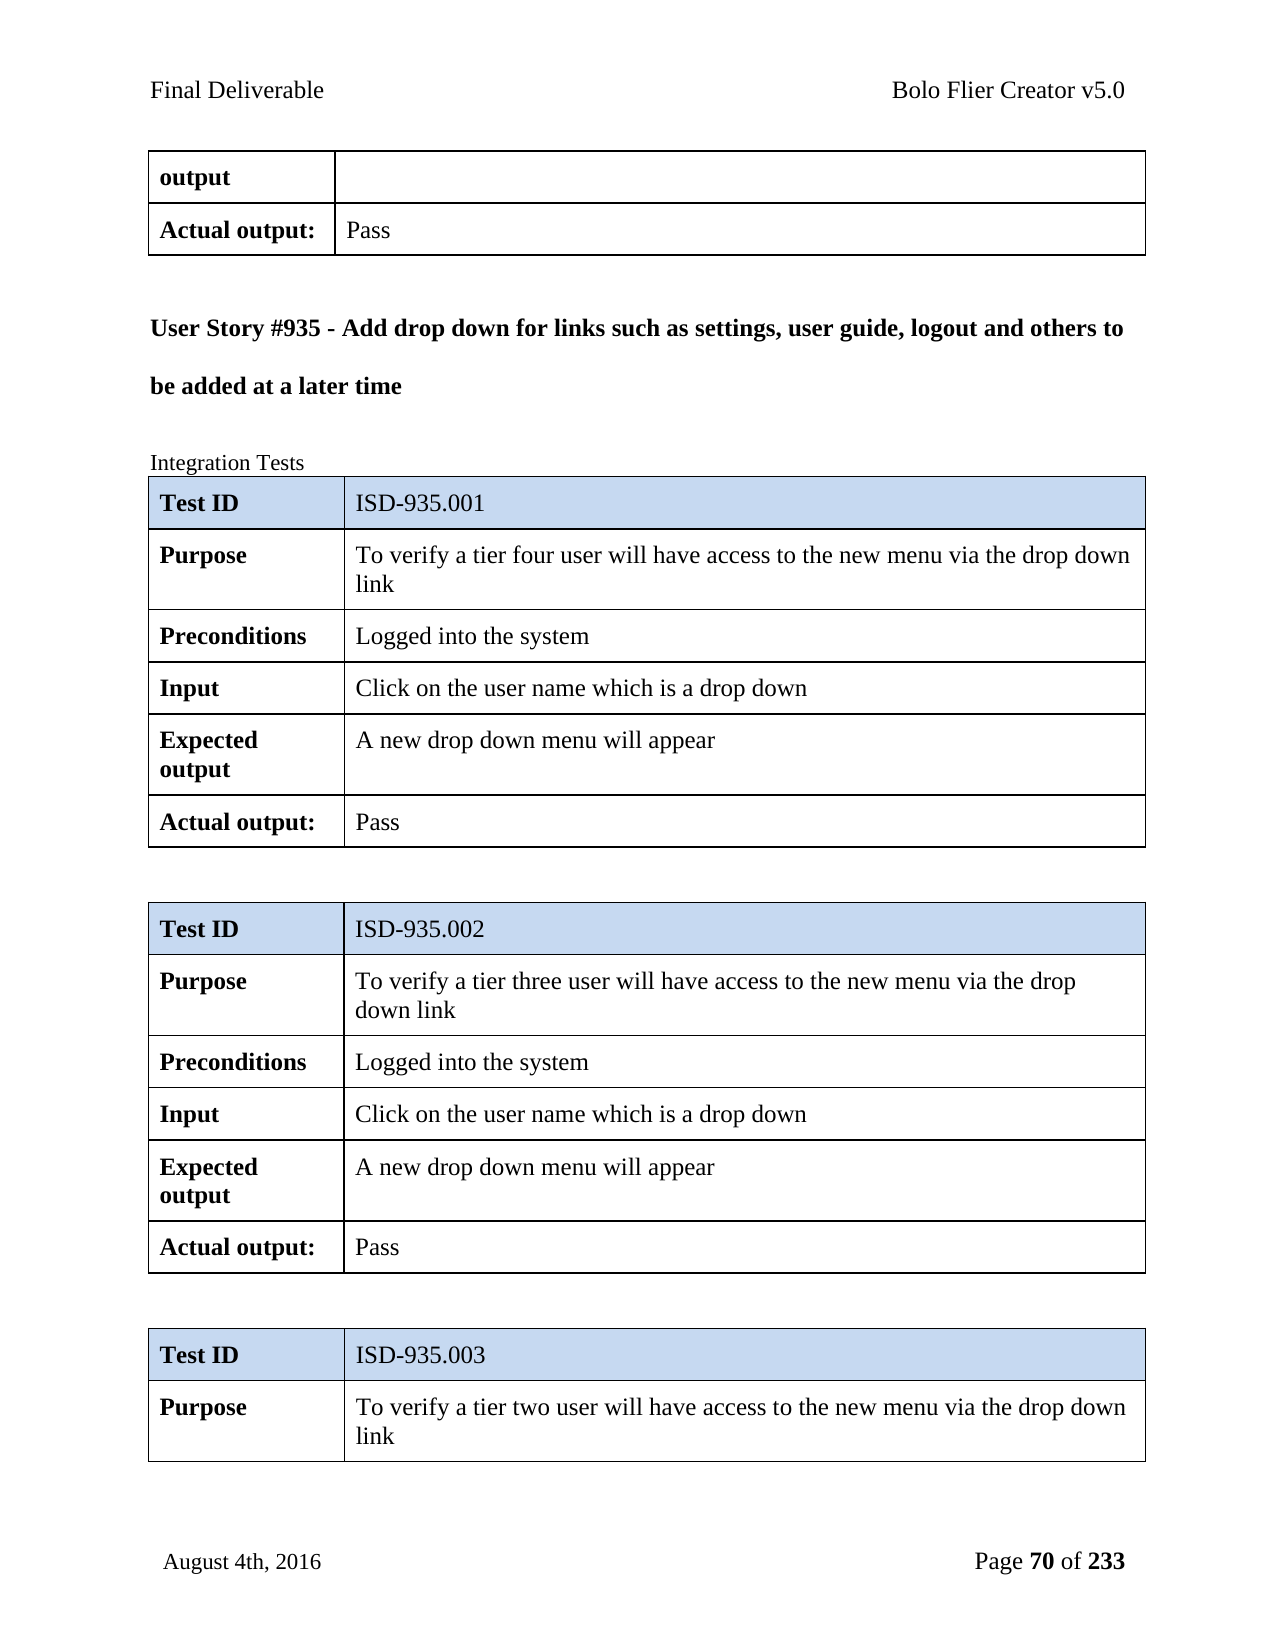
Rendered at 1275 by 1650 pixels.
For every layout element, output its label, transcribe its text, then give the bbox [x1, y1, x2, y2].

table_cell A new drop down menu will appear [345, 1141, 1145, 1220]
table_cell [336, 152, 1145, 202]
table_cell Purpose [149, 1381, 344, 1461]
table_cell Purpose [149, 955, 343, 1035]
table_cell Pass [345, 796, 1145, 846]
table_header Test ID [149, 477, 344, 528]
table_cell Actual output: [149, 1222, 343, 1272]
table_cell Expected output [149, 1141, 343, 1220]
table_cell Click on the user name which is a drop down [345, 663, 1145, 713]
table_cell To verify a tier four user will have access to the new menu via the drop down link [345, 530, 1145, 609]
text User Story #935 - Add drop down for links such as settings, user guide, logout and others to be added at a later time [150, 313, 1125, 400]
table_cell Actual output: [149, 204, 334, 254]
table_cell Preconditions [149, 1036, 343, 1087]
table_cell To verify a tier three user will have access to the new menu via the drop down link [345, 955, 1145, 1035]
text Integration Tests [150, 449, 1125, 476]
table_header ISD-935.001 [345, 477, 1145, 528]
table_cell Purpose [149, 530, 344, 609]
table_header Test ID [149, 903, 343, 954]
table_header ISD-935.003 [345, 1329, 1145, 1380]
table_cell Actual output: [149, 796, 344, 846]
table_cell Pass [345, 1222, 1145, 1272]
table_cell Click on the user name which is a drop down [345, 1088, 1145, 1139]
table_cell Input [149, 1088, 343, 1139]
table_cell Preconditions [149, 610, 344, 661]
table_header ISD-935.002 [345, 903, 1145, 954]
table_cell Expected output [149, 715, 344, 794]
table_cell To verify a tier two user will have access to the new menu via the drop down link [345, 1381, 1145, 1461]
table_cell Expected output [149, 152, 334, 202]
table_cell Logged into the system [345, 1036, 1145, 1087]
table_cell Pass [336, 204, 1145, 254]
table_header Test ID [149, 1329, 344, 1380]
table_cell Logged into the system [345, 610, 1145, 661]
table_cell Input [149, 663, 344, 713]
table_cell A new drop down menu will appear [345, 715, 1145, 794]
